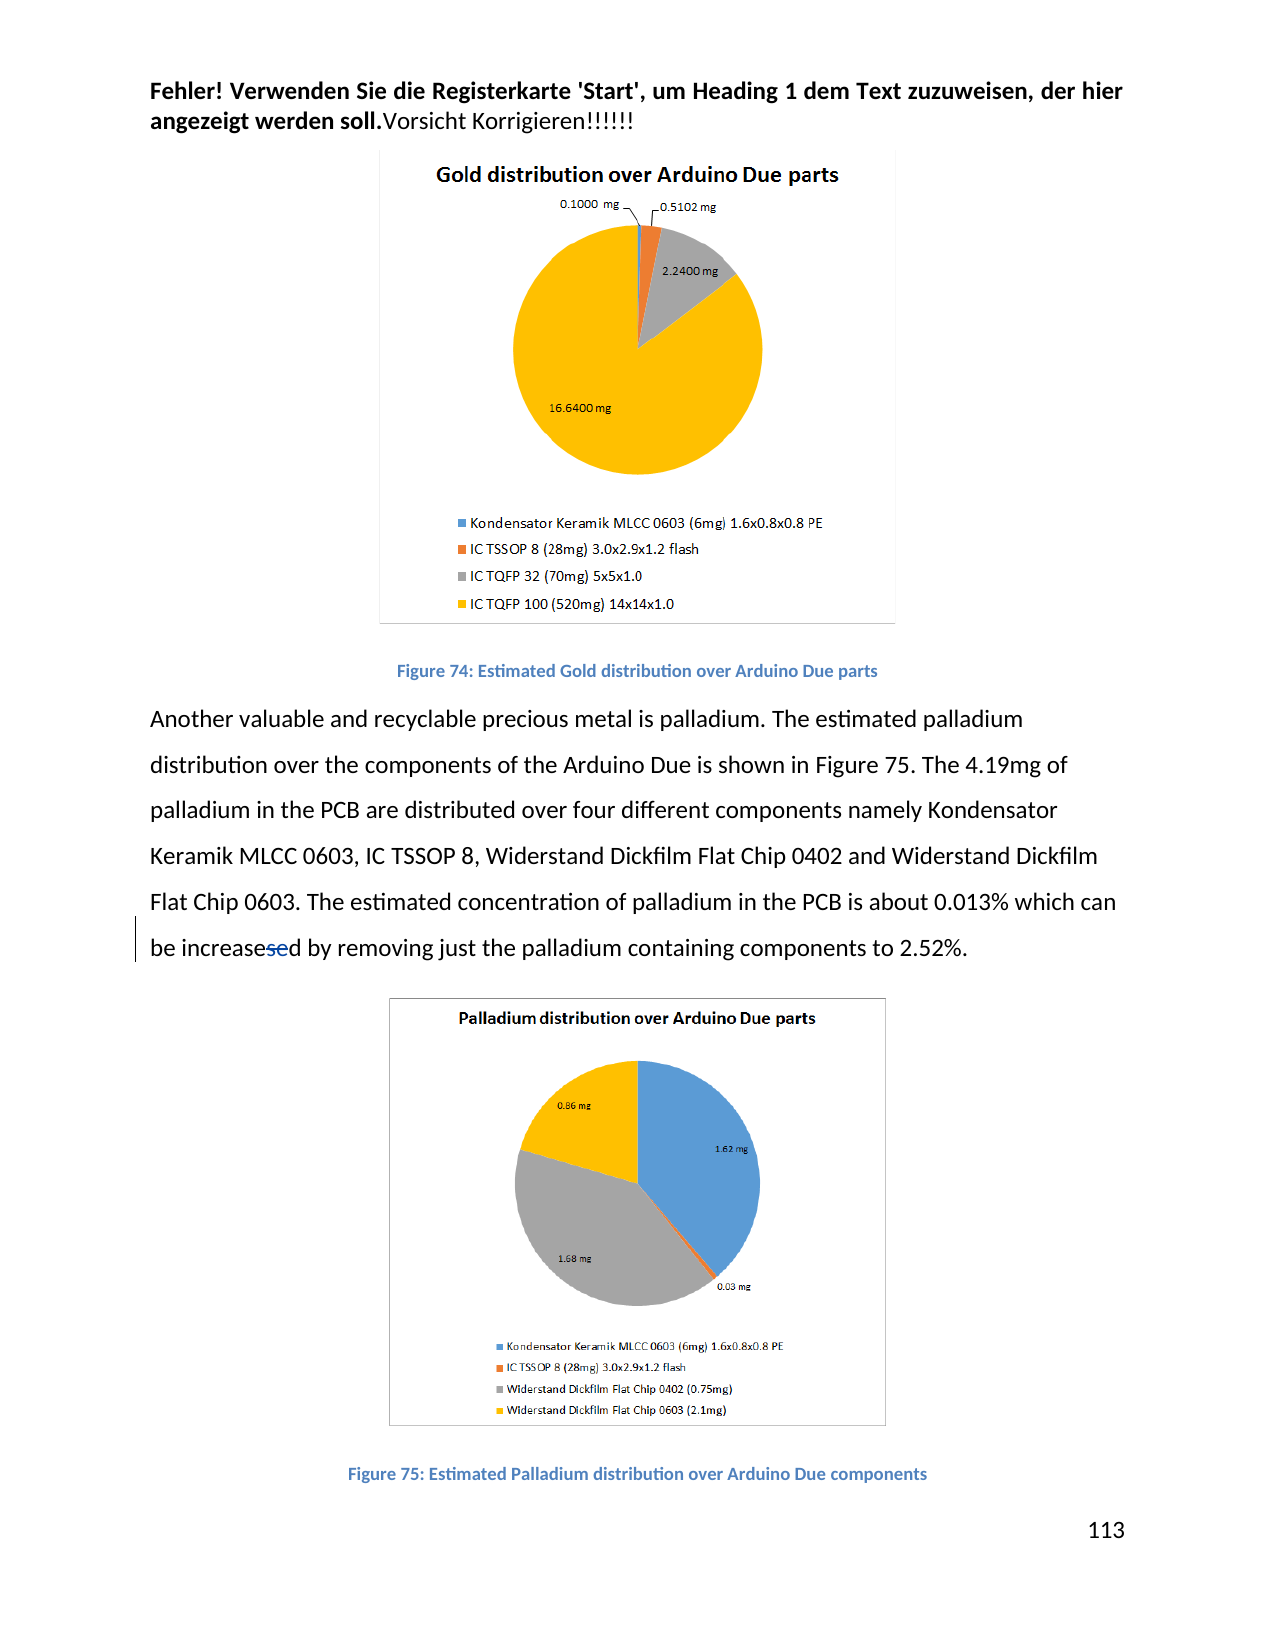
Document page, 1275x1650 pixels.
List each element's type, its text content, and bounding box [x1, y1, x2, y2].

picture [389, 998, 886, 1426]
picture [379, 150, 896, 624]
text Another valuable and recyclable precious metal is palladium. The estimated palladium distribution over the components of the Arduino Due is shown in Figure 75. The 4.19mg of palladium in the PCB are distributed over four different components namely Kondensator Keramik MLCC 0603, IC TSSOP 8, Widerstand Dickfilm Flat Chip 0402 and Widerstand Dickfilm Flat Chip 0603. The estimated concentration of palladium in the PCB is about 0.013% which can be increased by removing just the palladium containing components to 2.52%. [150, 703, 1125, 962]
